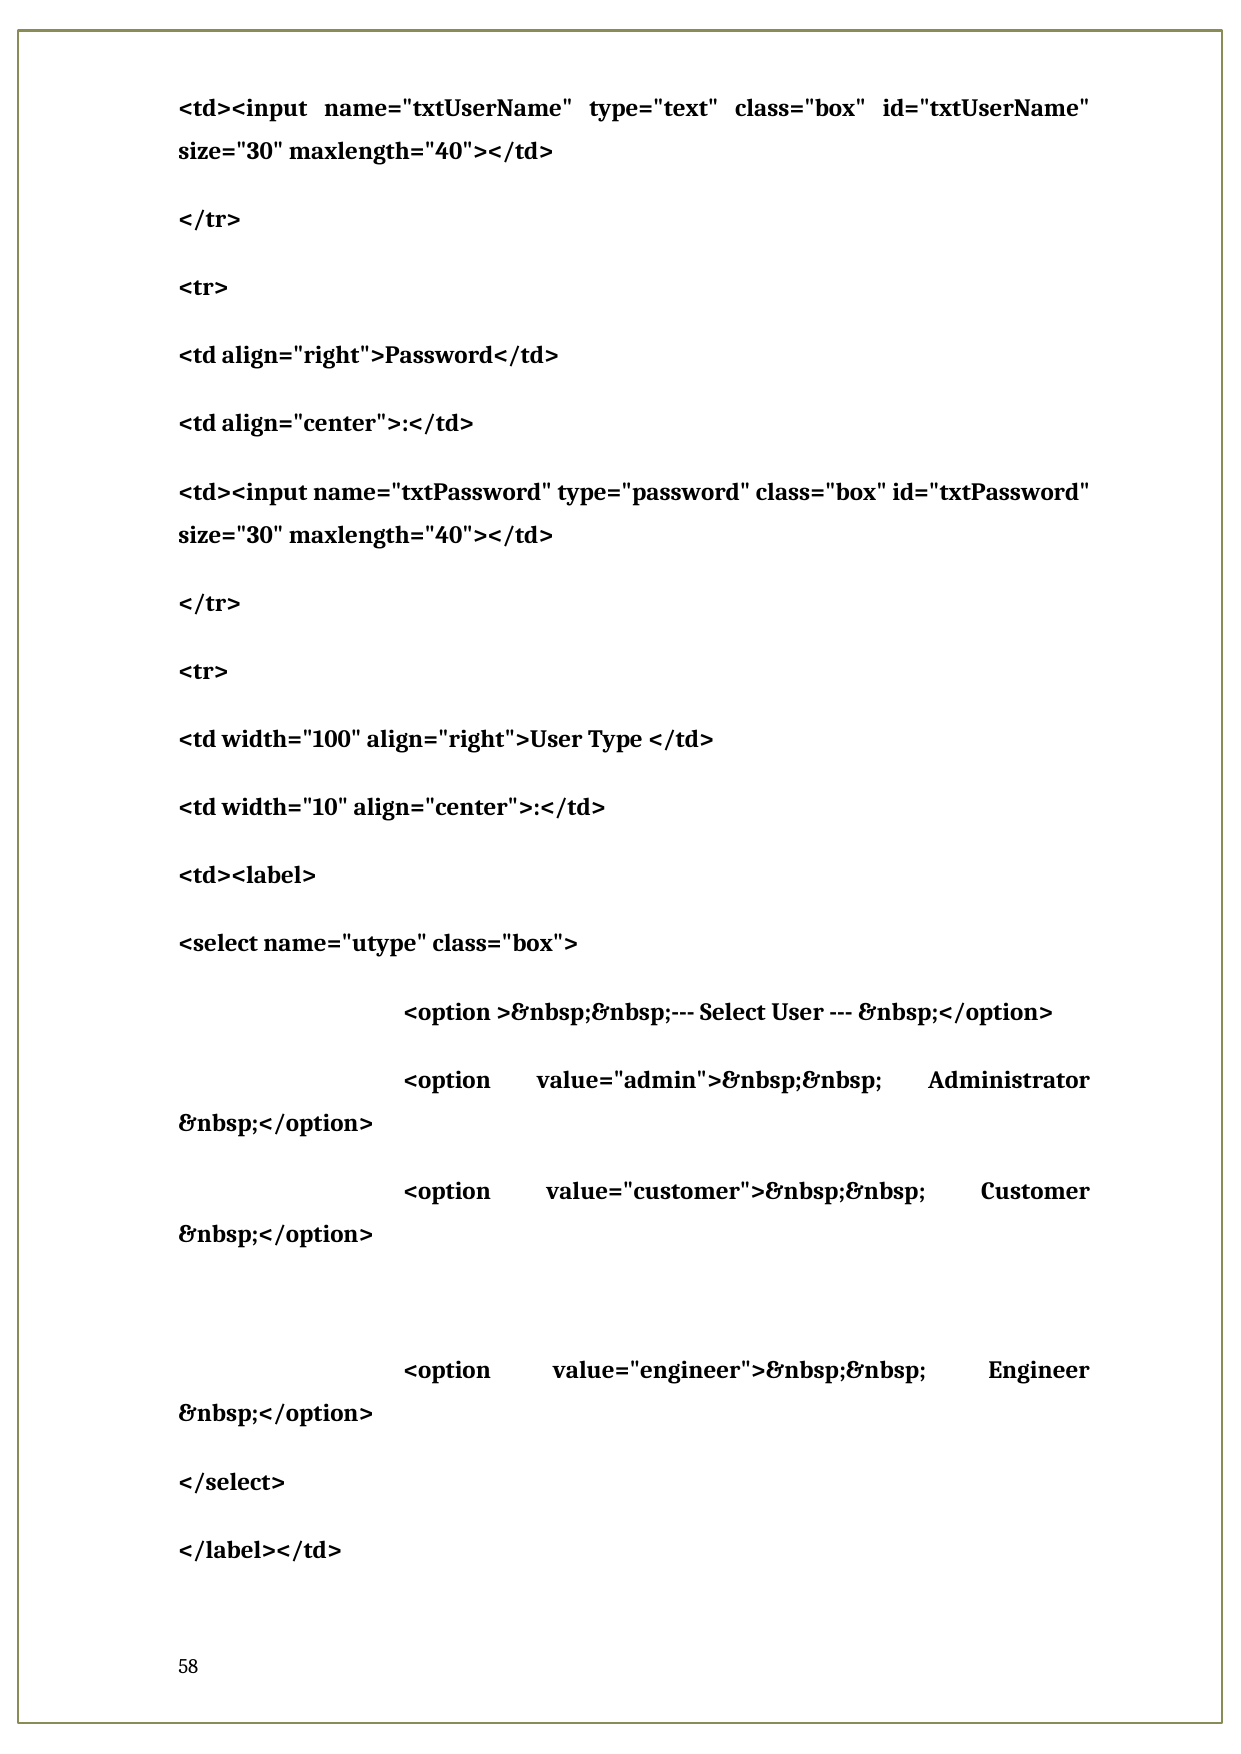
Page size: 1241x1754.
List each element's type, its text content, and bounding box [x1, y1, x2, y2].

text </tr> [178, 589, 1090, 617]
text <option >&nbsp;&nbsp;--- Select User --- &nbsp;</option> [178, 997, 1090, 1026]
text <select name="utype" class="box"> [178, 929, 1090, 958]
text <td width="100" align="right">User Type </td> [178, 725, 1090, 754]
text <td width="10" align="center">:</td> [178, 793, 1090, 822]
text <option value="customer">&nbsp;&nbsp; Customer &nbsp;</option> [178, 1177, 1090, 1249]
text <tr> [178, 657, 1090, 686]
text </tr> [178, 205, 1090, 234]
text <tr> [178, 273, 1090, 302]
text </select> [178, 1467, 1090, 1496]
text <option value="admin">&nbsp;&nbsp; Administrator &nbsp;</option> [178, 1066, 1090, 1137]
text <option value="engineer">&nbsp;&nbsp; Engineer &nbsp;</option> [178, 1356, 1090, 1428]
text <td align="right">Password</td> [178, 341, 1090, 370]
text <td><label> [178, 861, 1090, 890]
text <td><input name="txtPassword" type="password" class="box" id="txtPassword" size="30" maxlength="40"></td> [178, 477, 1090, 549]
text <td align="center">:</td> [178, 409, 1090, 438]
text </label></td> [178, 1536, 1090, 1564]
text <td><input name="txtUserName" type="text" class="box" id="txtUserName" size="30" maxlength="40"></td> [178, 94, 1090, 166]
